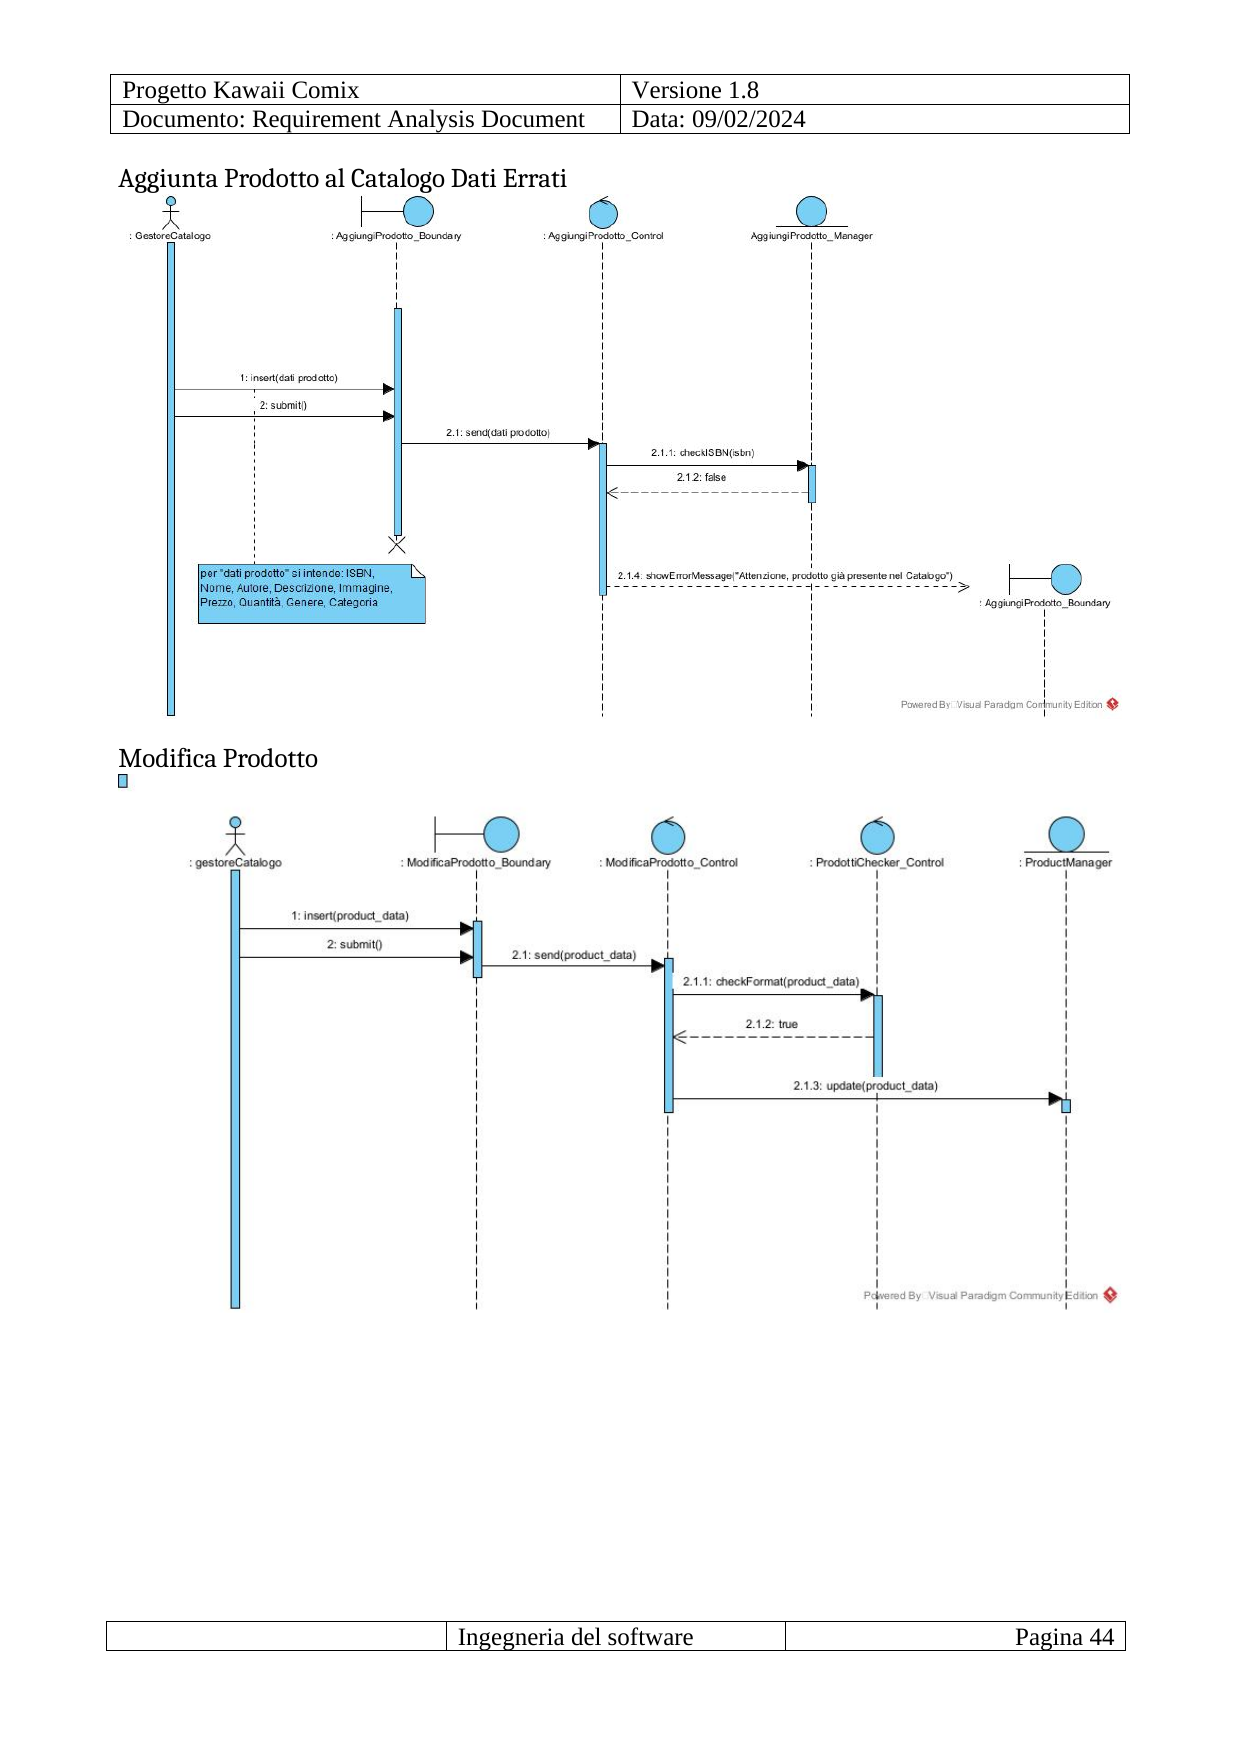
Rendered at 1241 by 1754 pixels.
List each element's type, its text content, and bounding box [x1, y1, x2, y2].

picture [118, 194, 1123, 719]
picture [118, 774, 1123, 1313]
subtitle Modifica Prodotto [118, 743, 1122, 774]
subtitle Aggiunta Prodotto al Catalogo Dati Errati [118, 163, 1122, 194]
